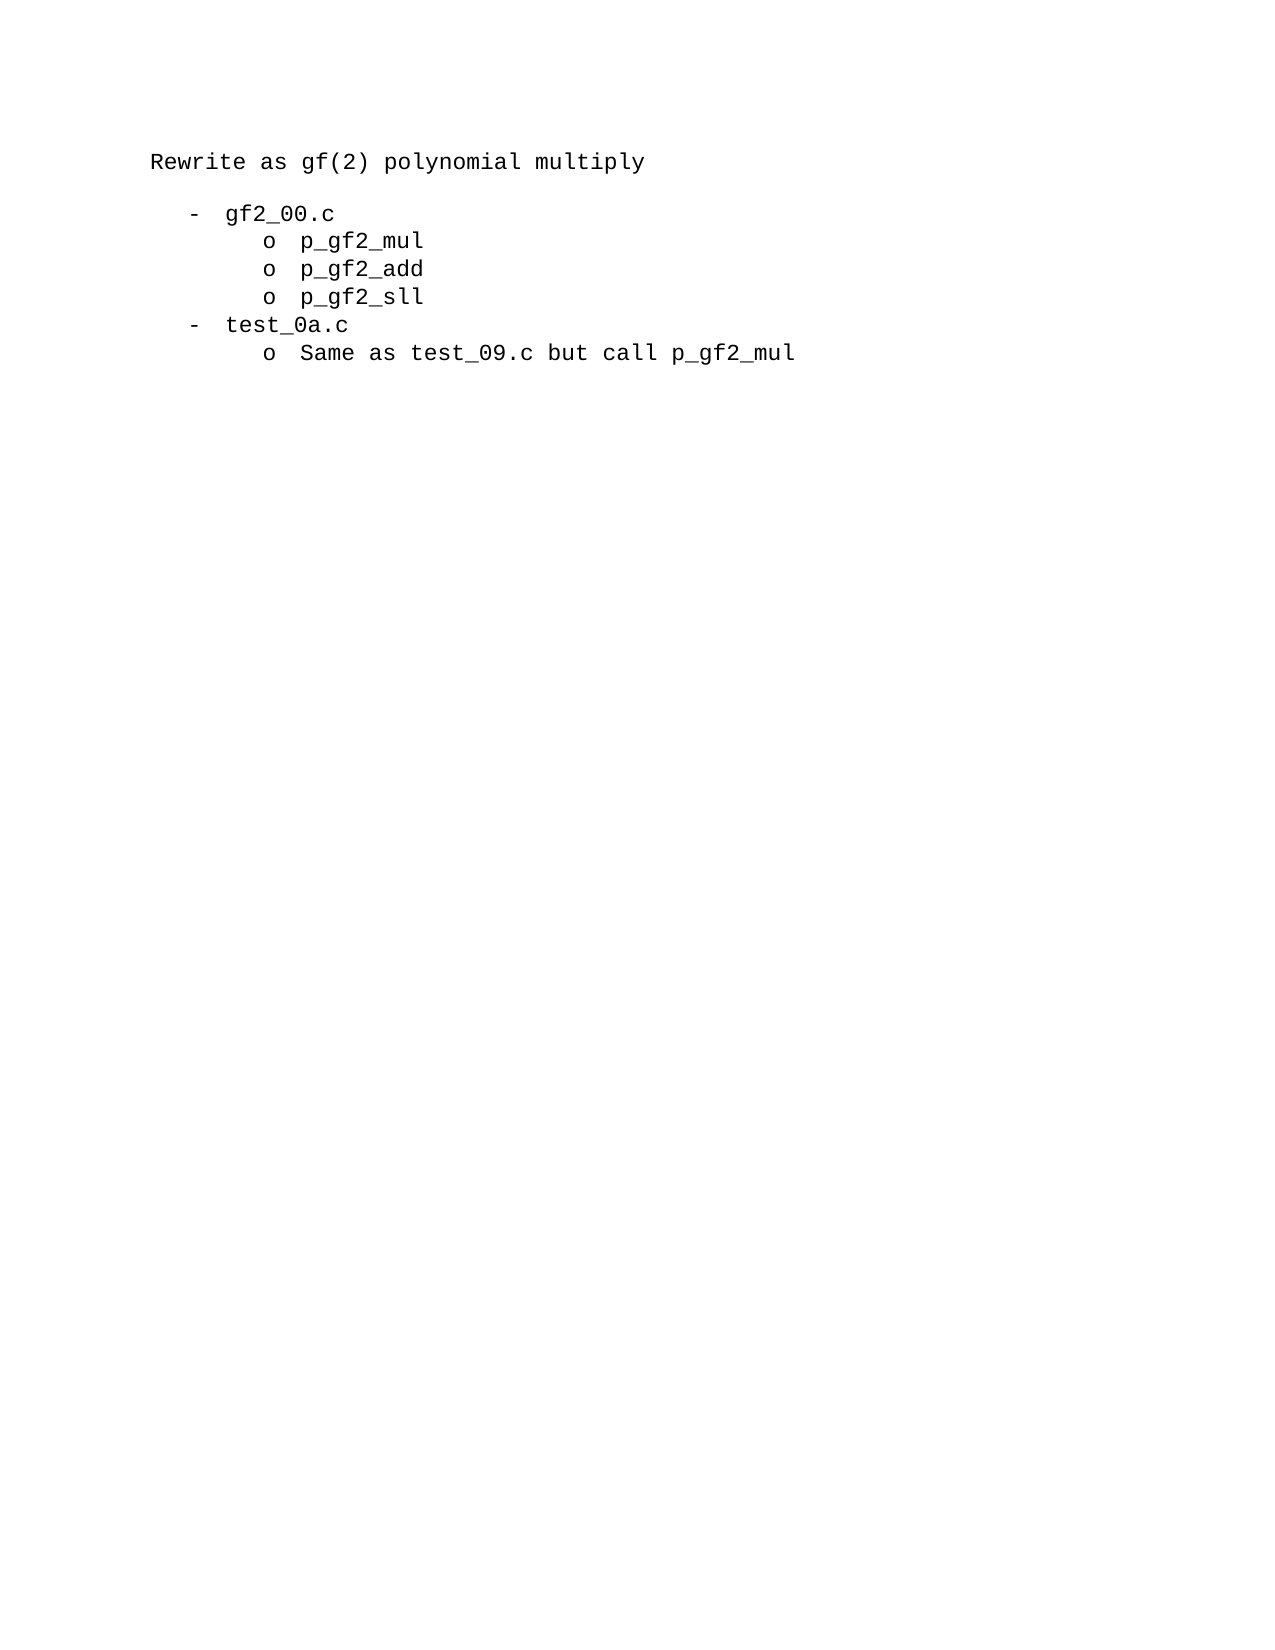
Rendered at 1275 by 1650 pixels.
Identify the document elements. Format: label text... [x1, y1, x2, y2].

list test_0a.c [187, 313, 1125, 339]
list p_gf2_mul [262, 230, 1125, 256]
list Same as test_09.c but call p_gf2_mul [262, 341, 1125, 367]
list gf2_00.c [187, 202, 1125, 228]
text Rewrite as gf(2) polynomial multiply [150, 150, 1125, 176]
list p_gf2_add [262, 258, 1125, 284]
list p_gf2_sll [262, 286, 1125, 312]
